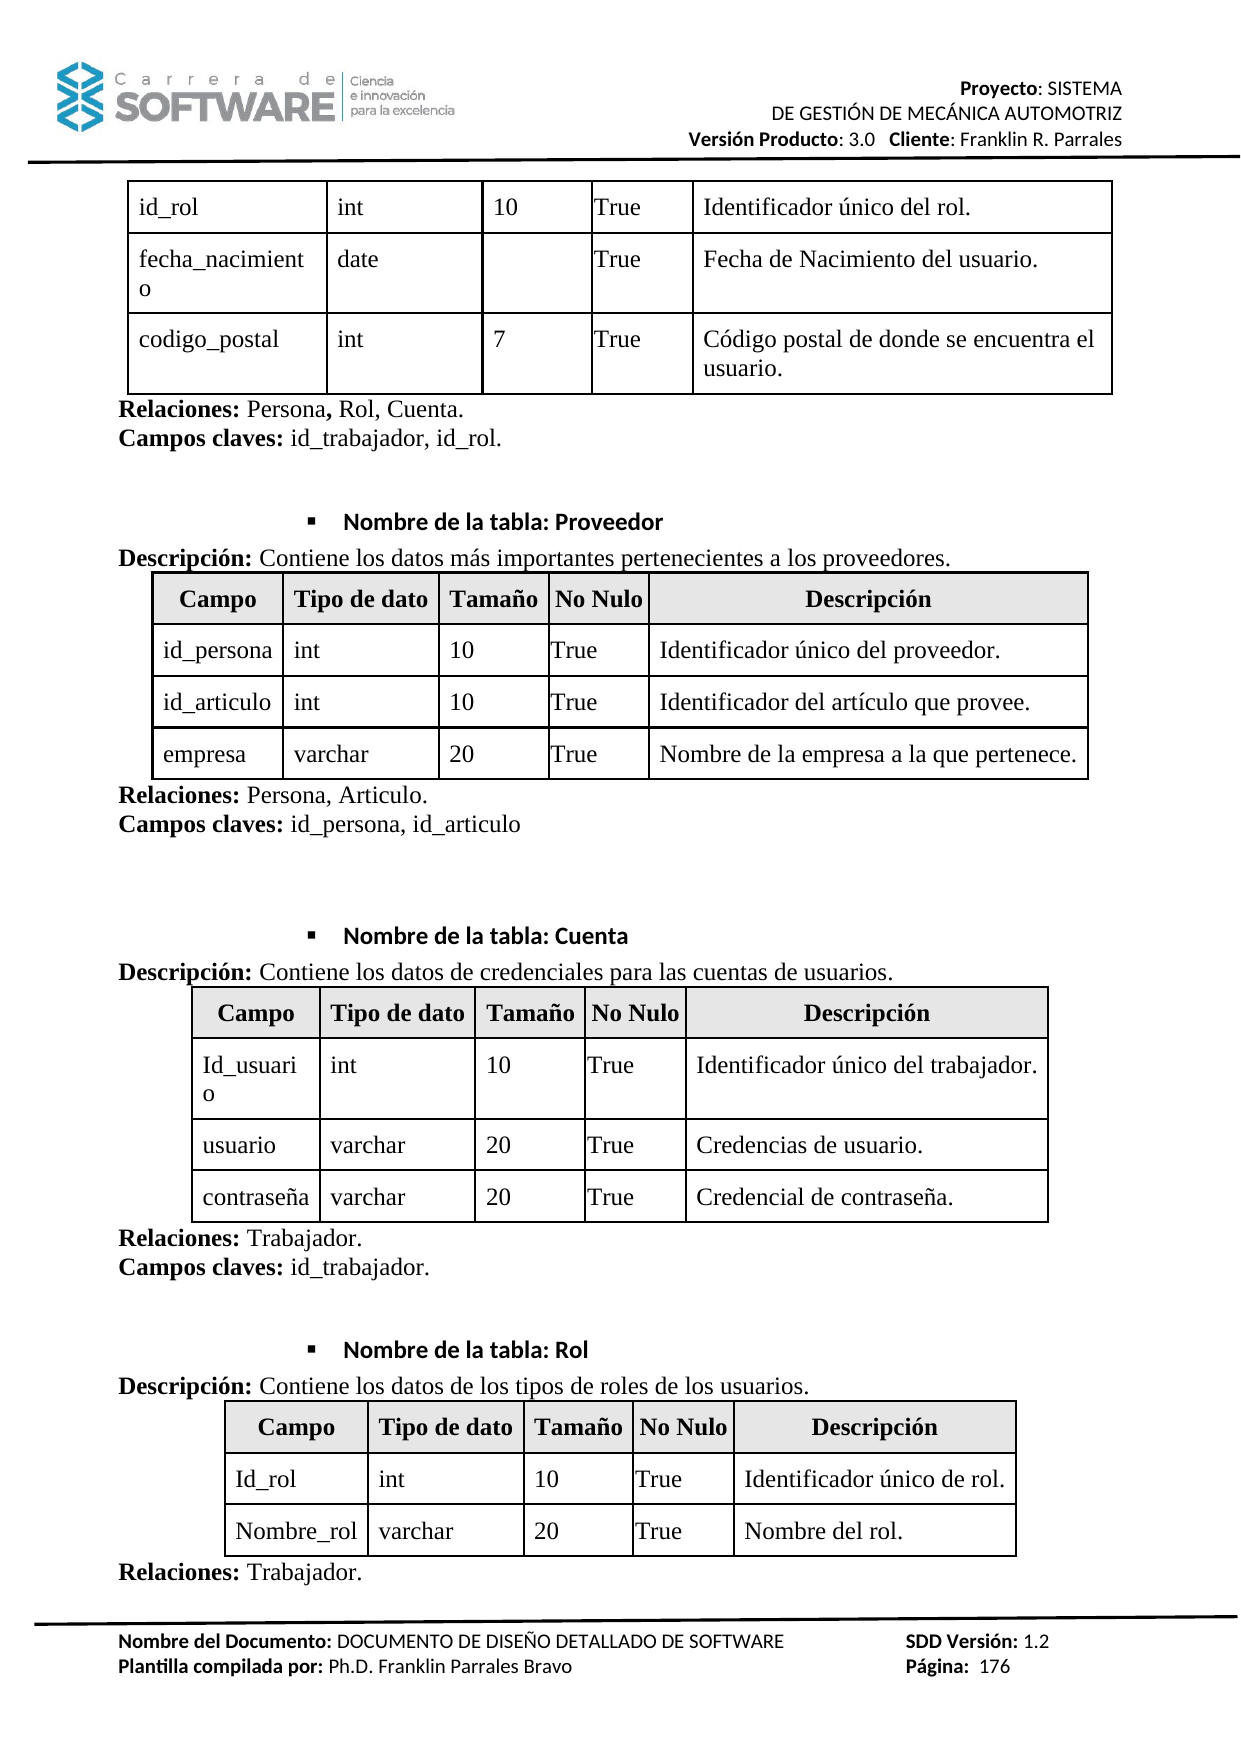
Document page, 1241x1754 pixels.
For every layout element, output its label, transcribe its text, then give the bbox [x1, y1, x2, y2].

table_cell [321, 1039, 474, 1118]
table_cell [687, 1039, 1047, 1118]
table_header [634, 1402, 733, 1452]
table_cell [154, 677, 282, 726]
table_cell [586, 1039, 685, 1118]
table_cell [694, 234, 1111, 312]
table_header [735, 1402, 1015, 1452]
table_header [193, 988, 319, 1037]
text Relaciones: Trabajador. [118, 1223, 1122, 1252]
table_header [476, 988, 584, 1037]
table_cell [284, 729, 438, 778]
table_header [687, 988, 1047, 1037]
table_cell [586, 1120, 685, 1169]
subtitle Nombre de la tabla: Rol [306, 1334, 1122, 1365]
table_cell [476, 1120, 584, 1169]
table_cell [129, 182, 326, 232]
text Campos claves: id_trabajador. [118, 1252, 1122, 1281]
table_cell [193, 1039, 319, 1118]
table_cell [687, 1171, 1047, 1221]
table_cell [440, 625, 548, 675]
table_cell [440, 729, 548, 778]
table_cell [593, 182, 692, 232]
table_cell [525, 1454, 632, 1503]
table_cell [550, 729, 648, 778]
text Campos claves: id_trabajador, id_rol. [118, 423, 1122, 452]
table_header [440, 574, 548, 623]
picture [46, 46, 461, 154]
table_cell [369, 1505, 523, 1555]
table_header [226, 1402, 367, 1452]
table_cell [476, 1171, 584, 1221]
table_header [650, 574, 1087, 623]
text Relaciones: Persona, Articulo. [118, 780, 1122, 809]
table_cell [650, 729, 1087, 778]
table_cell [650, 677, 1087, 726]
text Descripción: Contiene los datos de credenciales para las cuentas de usuarios. [118, 957, 1122, 986]
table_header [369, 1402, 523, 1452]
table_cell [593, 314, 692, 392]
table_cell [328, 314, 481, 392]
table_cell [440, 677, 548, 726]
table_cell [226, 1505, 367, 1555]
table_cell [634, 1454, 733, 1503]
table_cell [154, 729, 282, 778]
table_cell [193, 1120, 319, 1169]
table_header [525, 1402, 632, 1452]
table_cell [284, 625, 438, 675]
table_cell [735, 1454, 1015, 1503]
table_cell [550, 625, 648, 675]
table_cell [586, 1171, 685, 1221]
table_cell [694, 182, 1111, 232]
text Descripción: Contiene los datos de los tipos de roles de los usuarios. [118, 1371, 1122, 1400]
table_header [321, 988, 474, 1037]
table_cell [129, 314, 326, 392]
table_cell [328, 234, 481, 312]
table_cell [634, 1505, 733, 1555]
text Descripción: Contiene los datos más importantes pertenecientes a los proveedores. [118, 543, 1122, 571]
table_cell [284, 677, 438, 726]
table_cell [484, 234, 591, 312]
text Campos claves: id_persona, id_articulo [118, 809, 1122, 838]
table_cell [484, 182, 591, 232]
subtitle Nombre de la tabla: Proveedor [306, 506, 1122, 536]
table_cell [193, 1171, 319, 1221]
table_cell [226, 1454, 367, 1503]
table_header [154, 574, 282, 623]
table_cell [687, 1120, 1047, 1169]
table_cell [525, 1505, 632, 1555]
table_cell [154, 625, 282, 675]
text Relaciones: Persona, Rol, Cuenta. [118, 394, 1122, 423]
text Relaciones: Trabajador. [118, 1557, 1122, 1586]
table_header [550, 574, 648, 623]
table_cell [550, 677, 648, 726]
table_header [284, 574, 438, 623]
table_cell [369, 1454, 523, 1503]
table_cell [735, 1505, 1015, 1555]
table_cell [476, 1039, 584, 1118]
subtitle Nombre de la tabla: Cuenta [306, 920, 1122, 951]
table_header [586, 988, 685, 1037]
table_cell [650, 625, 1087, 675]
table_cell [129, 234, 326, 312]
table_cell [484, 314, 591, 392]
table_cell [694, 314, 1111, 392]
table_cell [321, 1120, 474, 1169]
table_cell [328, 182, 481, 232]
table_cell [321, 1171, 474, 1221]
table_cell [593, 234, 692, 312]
